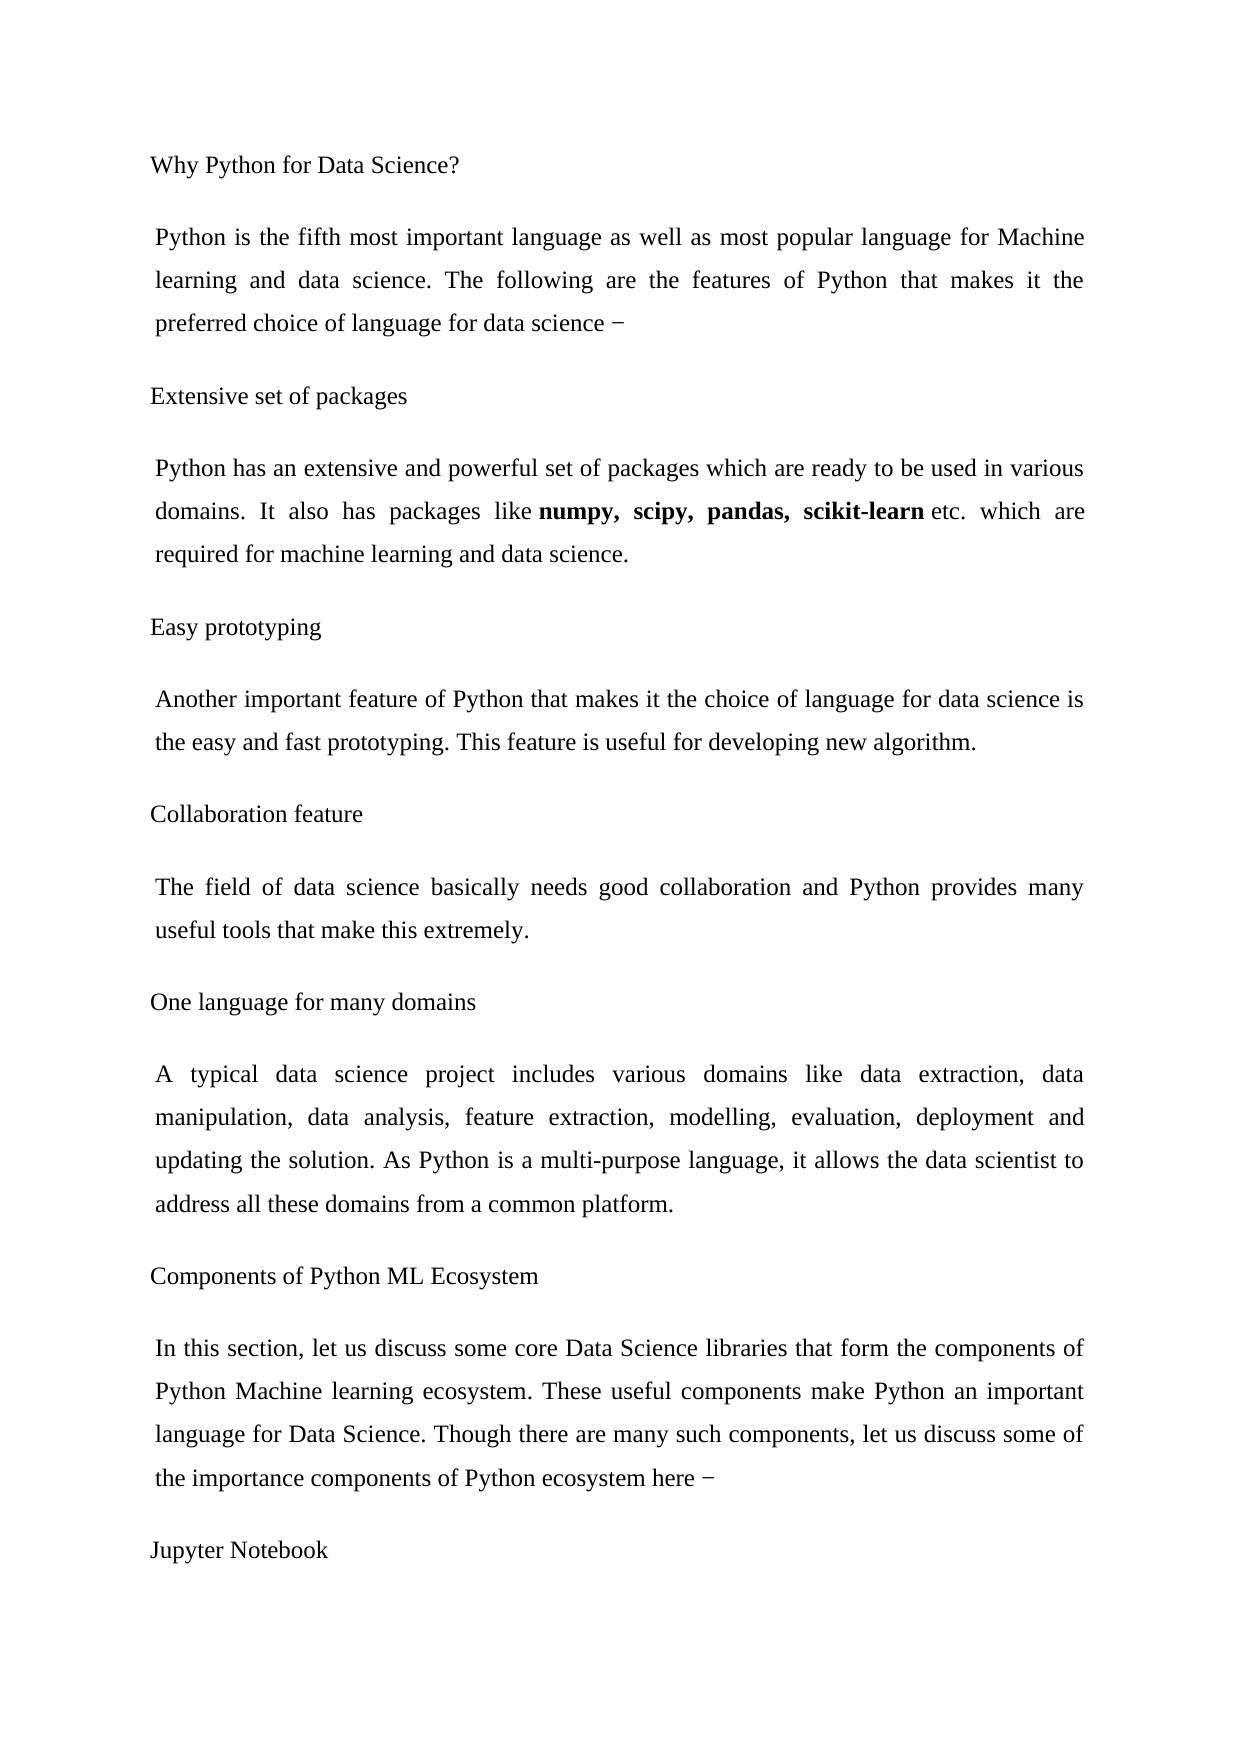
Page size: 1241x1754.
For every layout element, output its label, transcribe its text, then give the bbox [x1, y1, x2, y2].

text Another important feature of Python that makes it the choice of language for data science is the easy and fast prototyping. This feature is useful for developing new algorithm. [155, 684, 1085, 756]
text One language for many domains [150, 987, 1090, 1016]
text Python is the fifth most important language as well as most popular language for Machine learning and data science. The following are the features of Python that makes it the preferred choice of language for data science − [155, 222, 1085, 337]
text The field of data science basically needs good collaboration and Python provides many useful tools that make this extremely. [155, 872, 1085, 943]
text Why Python for Data Science? [150, 150, 1090, 179]
text Collaboration feature [150, 799, 1090, 828]
text Jupyter Notebook [150, 1535, 1090, 1564]
text Components of Python ML Ecosystem [150, 1261, 1090, 1290]
text Extensive set of packages [150, 381, 1090, 409]
text A typical data science project includes various domains like data extraction, data manipulation, data analysis, feature extraction, modelling, evaluation, deployment and updating the solution. As Python is a multi-purpose language, it allows the data scientist to address all these domains from a common platform. [155, 1059, 1085, 1217]
text Python has an extensive and powerful set of packages which are ready to be used in various domains. It also has packages like numpy, scipy, pandas, scikit-learn etc. which are required for machine learning and data science. [155, 453, 1085, 568]
text Easy prototyping [150, 612, 1090, 640]
text In this section, let us discuss some core Data Science libraries that form the components of Python Machine learning ecosystem. These useful components make Python an important language for Data Science. Though there are many such components, let us discuss some of the importance components of Python ecosystem here − [155, 1333, 1085, 1491]
